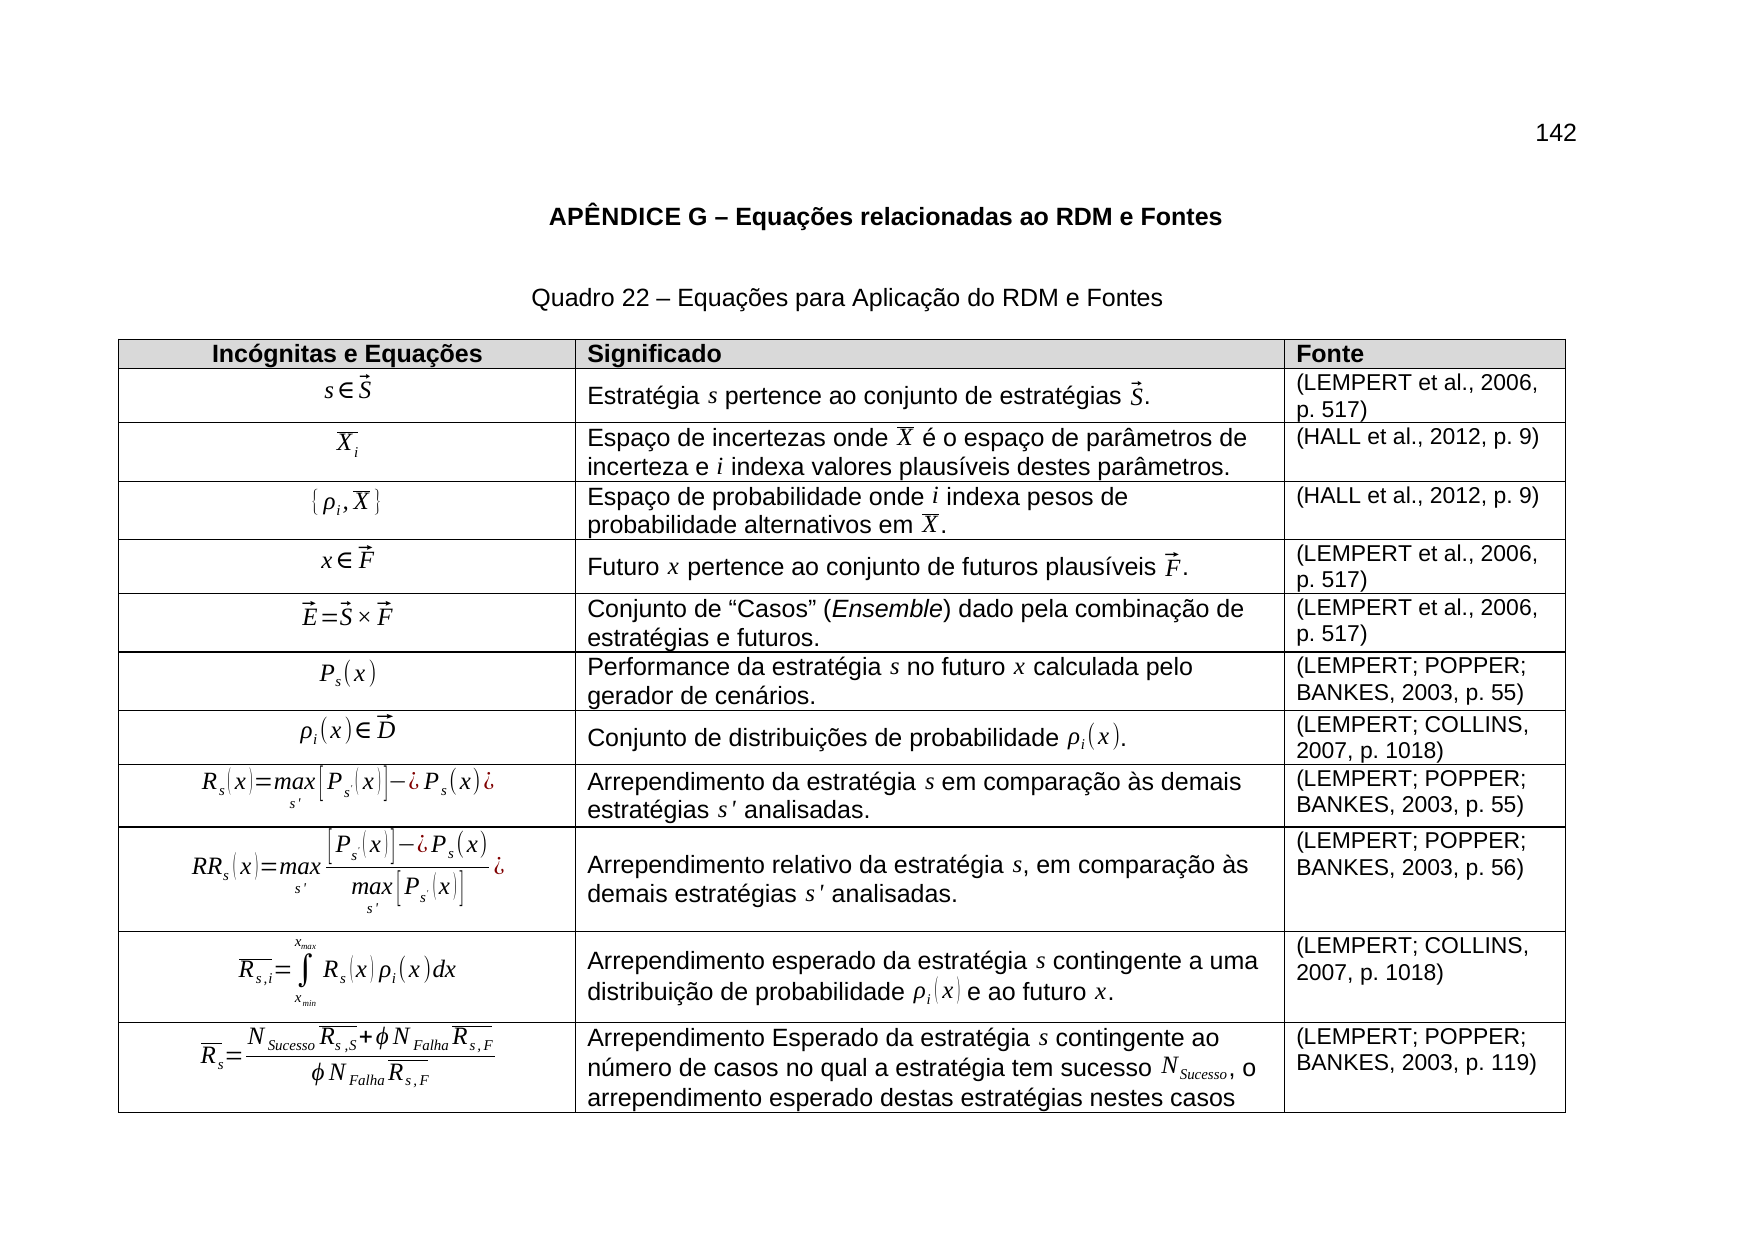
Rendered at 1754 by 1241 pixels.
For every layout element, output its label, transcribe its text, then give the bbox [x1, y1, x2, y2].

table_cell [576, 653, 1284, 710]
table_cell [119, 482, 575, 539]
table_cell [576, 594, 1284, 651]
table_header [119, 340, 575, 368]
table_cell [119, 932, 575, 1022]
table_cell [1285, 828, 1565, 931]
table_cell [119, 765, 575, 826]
subtitle APÊNDICE G – Equações relacionadas ao RDM e Fontes [195, 202, 1577, 231]
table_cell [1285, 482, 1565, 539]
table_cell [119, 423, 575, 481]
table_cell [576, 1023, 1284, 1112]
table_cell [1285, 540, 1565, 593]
text Quadro 22 – Equações para Aplicação do RDM e Fontes [118, 283, 1577, 312]
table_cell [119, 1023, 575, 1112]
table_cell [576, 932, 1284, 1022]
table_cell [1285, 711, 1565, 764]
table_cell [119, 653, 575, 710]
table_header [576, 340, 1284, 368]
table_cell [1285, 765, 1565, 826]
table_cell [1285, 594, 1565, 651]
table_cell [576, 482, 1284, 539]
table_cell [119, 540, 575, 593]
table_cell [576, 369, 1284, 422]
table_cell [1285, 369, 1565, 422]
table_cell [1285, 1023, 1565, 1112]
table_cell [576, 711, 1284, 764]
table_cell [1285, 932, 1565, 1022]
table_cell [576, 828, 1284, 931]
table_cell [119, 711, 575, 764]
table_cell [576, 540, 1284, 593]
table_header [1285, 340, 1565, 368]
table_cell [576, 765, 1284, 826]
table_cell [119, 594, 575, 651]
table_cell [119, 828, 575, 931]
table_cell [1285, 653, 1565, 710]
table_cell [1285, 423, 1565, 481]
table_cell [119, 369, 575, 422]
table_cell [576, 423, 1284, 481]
